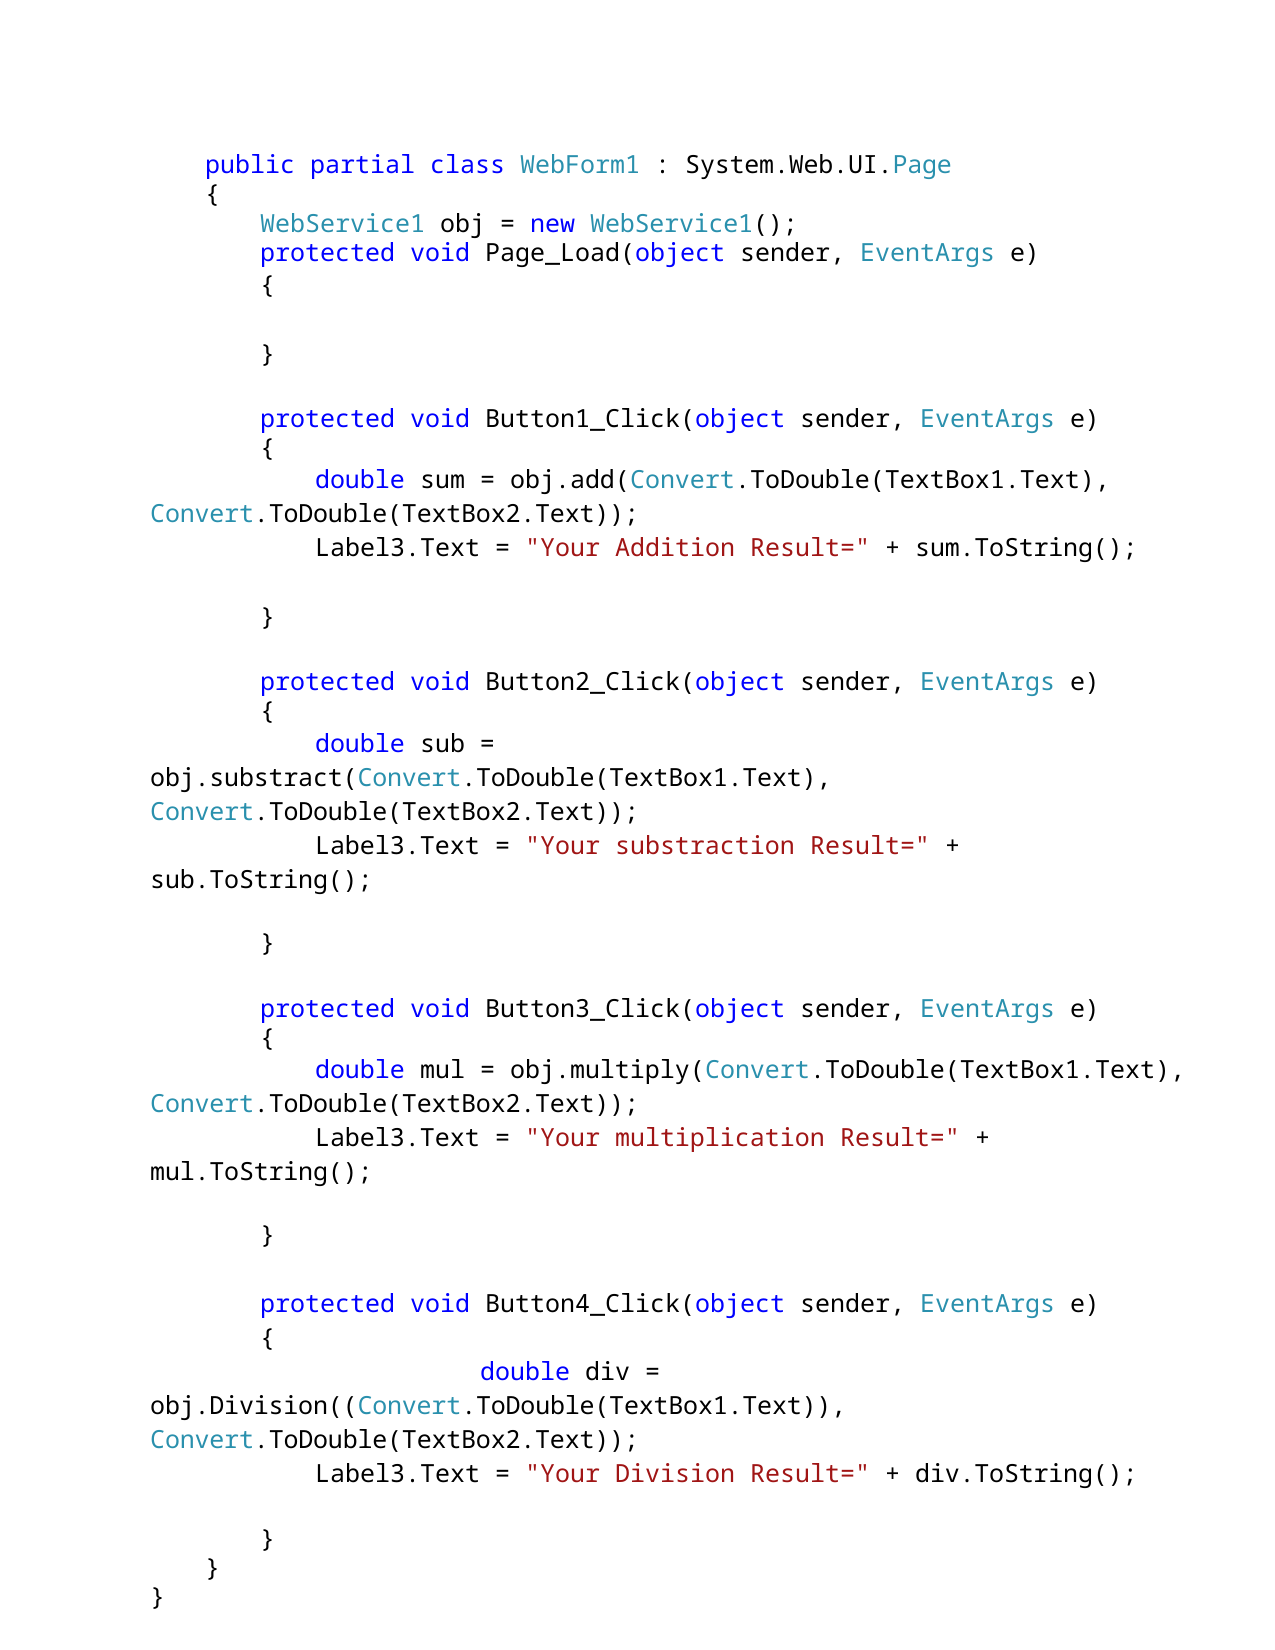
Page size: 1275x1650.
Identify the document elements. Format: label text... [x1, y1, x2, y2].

text { [205, 179, 1198, 208]
text { [260, 1319, 1198, 1353]
text public partial class WebForm1 : System.Web.UI.Page [205, 150, 1198, 179]
text } [150, 1583, 1198, 1612]
text { [260, 1023, 1198, 1052]
text } [260, 925, 1198, 959]
text protected void Button1_Click(object sender, EventArgs e) [260, 404, 1198, 433]
text } [260, 598, 1198, 632]
text WebService1 obj = new WebService1(); [260, 209, 1198, 238]
text double mul = obj.multiply(Convert.ToDouble(TextBox1.Text), Convert.ToDouble(TextBox2.Text)); [150, 1052, 1198, 1120]
text } [205, 1554, 1198, 1583]
text Label3.Text = "Your Addition Result=" + sum.ToString(); [315, 530, 1198, 564]
text double sum = obj.add(Convert.ToDouble(TextBox1.Text), Convert.ToDouble(TextBox2.Text)); [150, 462, 1198, 530]
text Label3.Text = "Your multiplication Result=" + mul.ToString(); [150, 1120, 1117, 1188]
text Label3.Text = "Your substraction Result=" + sub.ToString(); [150, 828, 1062, 896]
text protected void Button2_Click(object sender, EventArgs e) [260, 667, 1198, 696]
text { [260, 433, 1198, 462]
text protected void Button4_Click(object sender, EventArgs e) [260, 1285, 1198, 1319]
text protected void Button3_Click(object sender, EventArgs e) [260, 994, 1198, 1023]
text } [260, 1524, 1198, 1554]
text double div = obj.Division((Convert.ToDouble(TextBox1.Text)), Convert.ToDouble(TextBox2.Text)); [150, 1353, 1198, 1456]
text } [260, 1217, 1198, 1251]
text double sub = obj.substract(Convert.ToDouble(TextBox1.Text), Convert.ToDouble(TextBox2.Text)); [150, 725, 1062, 828]
text } [260, 335, 1198, 369]
text Label3.Text = "Your Division Result=" + div.ToString(); [315, 1456, 1198, 1490]
text protected void Page_Load(object sender, EventArgs e) [260, 238, 1198, 267]
text { [260, 267, 1198, 301]
text { [260, 696, 1198, 725]
